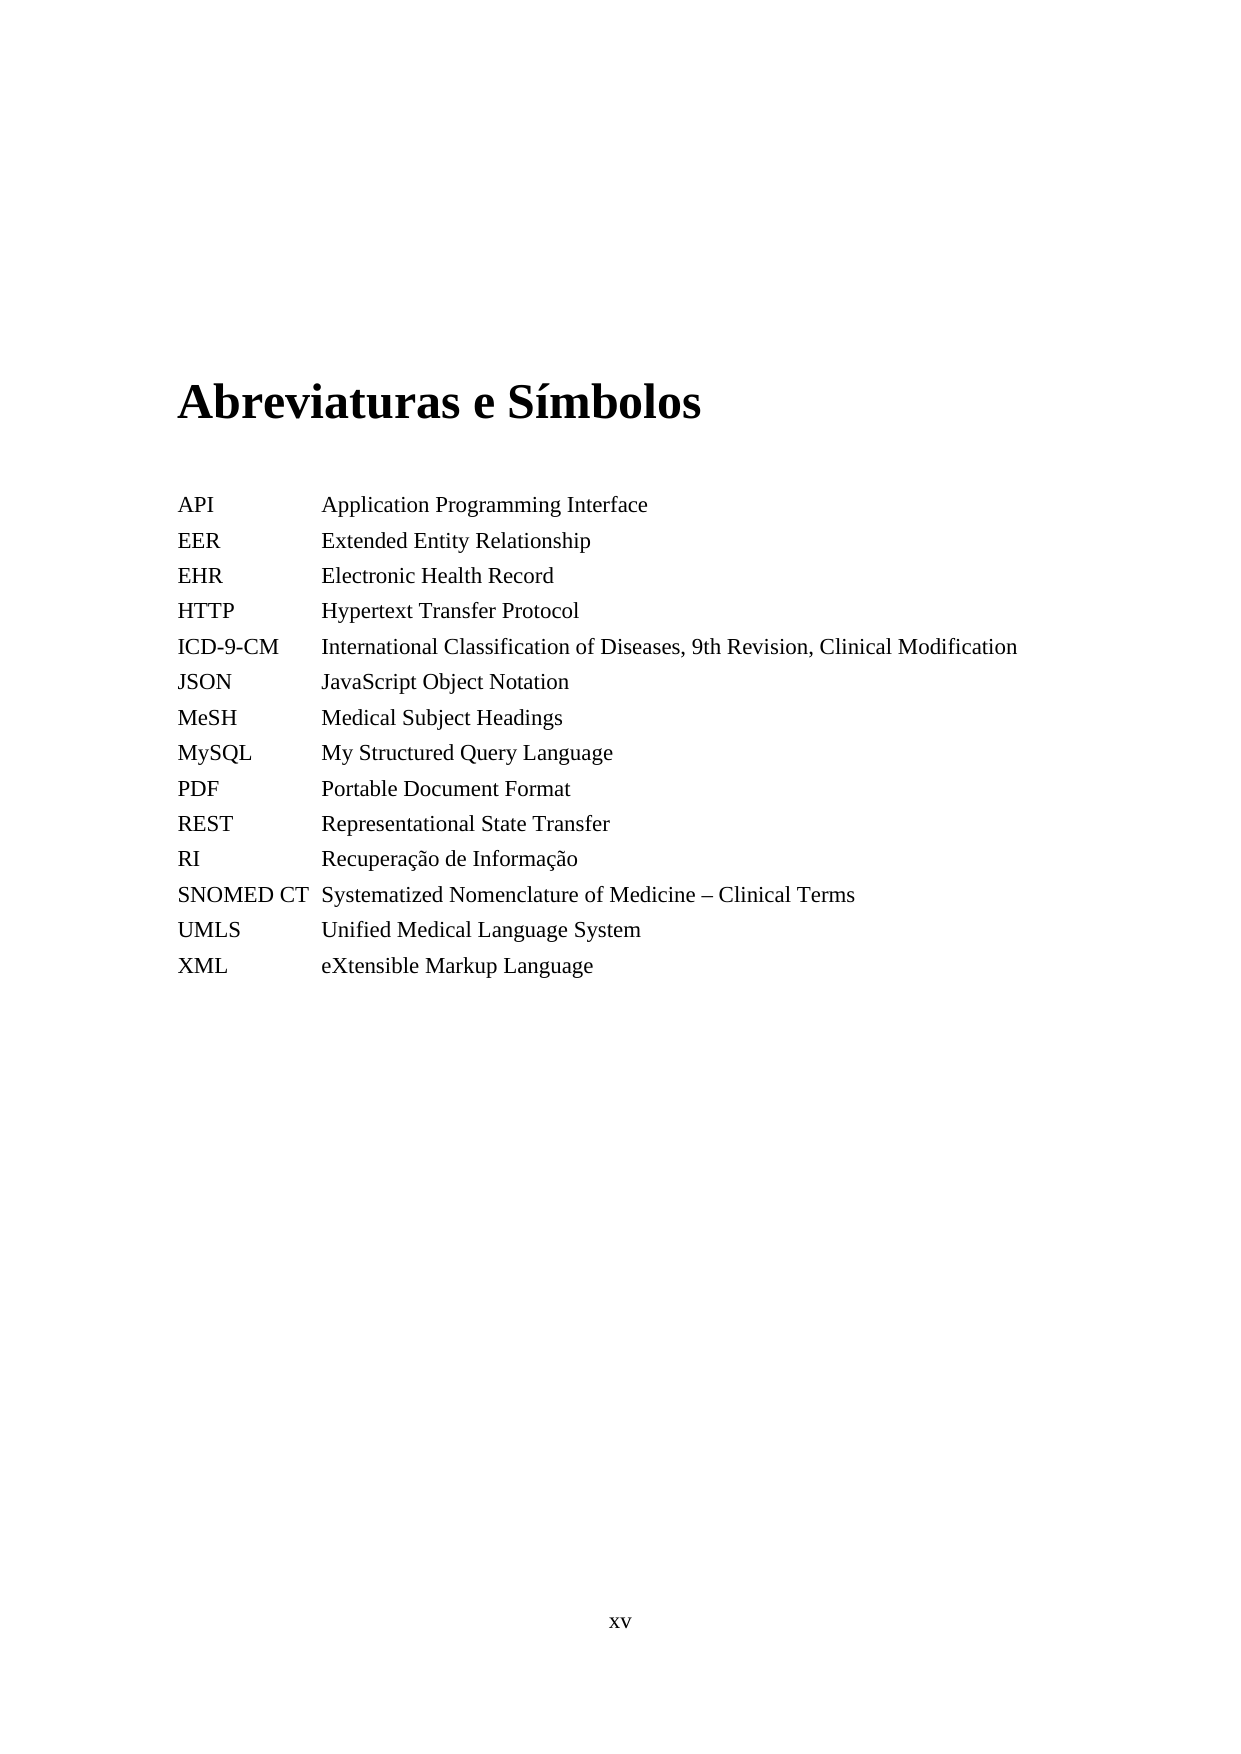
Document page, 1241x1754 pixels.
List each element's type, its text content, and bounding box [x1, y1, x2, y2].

table_cell Extended Entity Relationship [310, 520, 1063, 555]
table_cell PDF [177, 768, 309, 803]
table_cell HTTP [177, 591, 309, 626]
table_cell Systematized Nomenclature of Medicine – Clinical Terms [310, 874, 1063, 909]
table_cell International Classification of Diseases, 9th Revision, Clinical Modification [310, 626, 1063, 661]
table_cell eXtensible Markup Language [310, 945, 1063, 980]
table_cell JavaScript Object Notation [310, 661, 1063, 697]
table_cell REST [177, 803, 309, 838]
table_cell Medical Subject Headings [310, 697, 1063, 732]
table_cell My Structured Query Language [310, 732, 1063, 768]
table_cell Representational State Transfer [310, 803, 1063, 838]
table_header API [177, 484, 309, 520]
table_cell EER [177, 520, 309, 555]
table_cell MeSH [177, 697, 309, 732]
table_cell Unified Medical Language System [310, 909, 1063, 945]
table_cell Hypertext Transfer Protocol [310, 591, 1063, 626]
table_cell JSON [177, 661, 309, 697]
table_cell RI [177, 839, 309, 874]
table_cell MySQL [177, 732, 309, 768]
table_cell Recuperação de Informação [310, 839, 1063, 874]
text Abreviaturas e Símbolos [177, 390, 1063, 425]
table_cell SNOMED CT [177, 874, 309, 909]
table_cell UMLS [177, 909, 309, 945]
table_cell XML [177, 945, 309, 980]
table_cell Electronic Health Record [310, 555, 1063, 591]
table_cell ICD-9-CM [177, 626, 309, 661]
table_cell Portable Document Format [310, 768, 1063, 803]
table_cell EHR [177, 555, 309, 591]
table_header Application Programming Interface [310, 484, 1063, 520]
